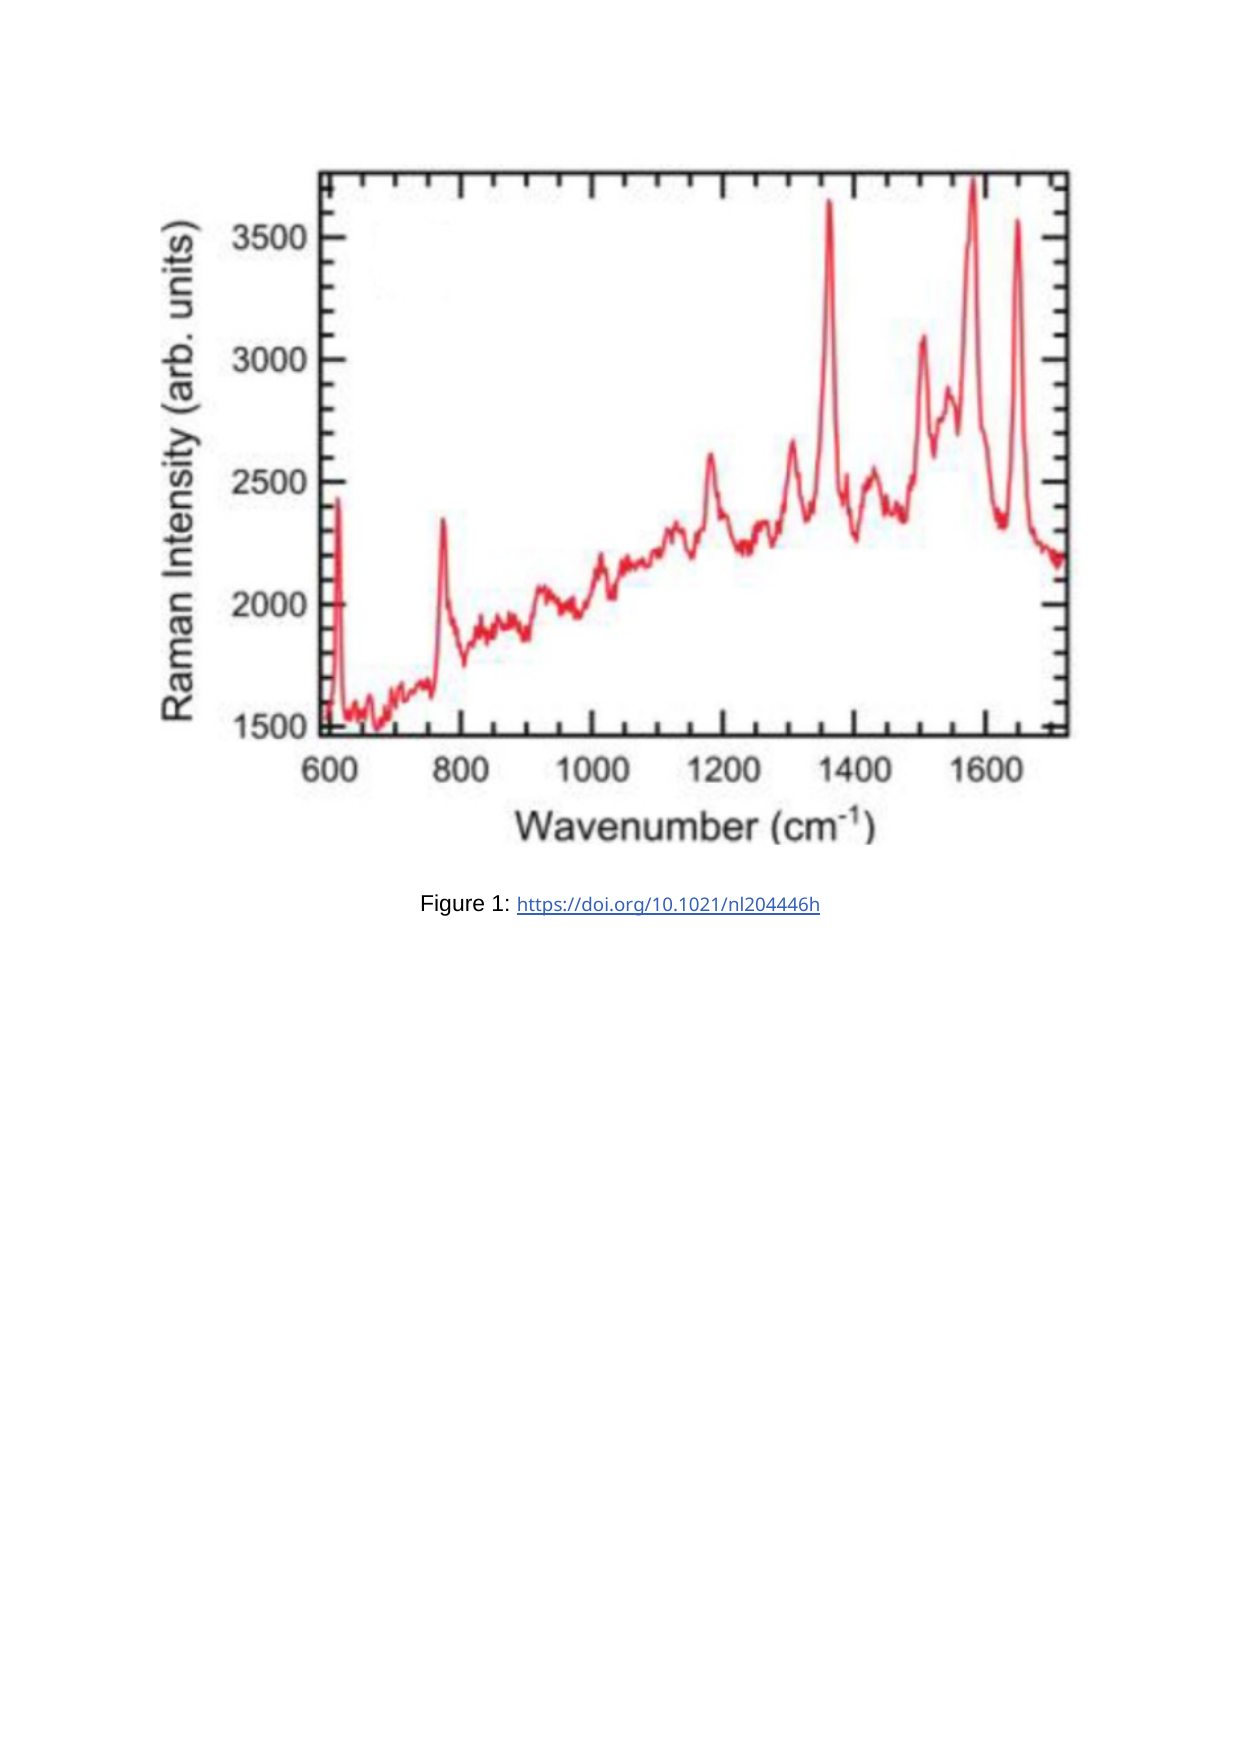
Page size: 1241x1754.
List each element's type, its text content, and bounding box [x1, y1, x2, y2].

text Figure 1: https://doi.org/10.1021/nl204446h [150, 890, 1090, 917]
picture [150, 150, 1091, 857]
